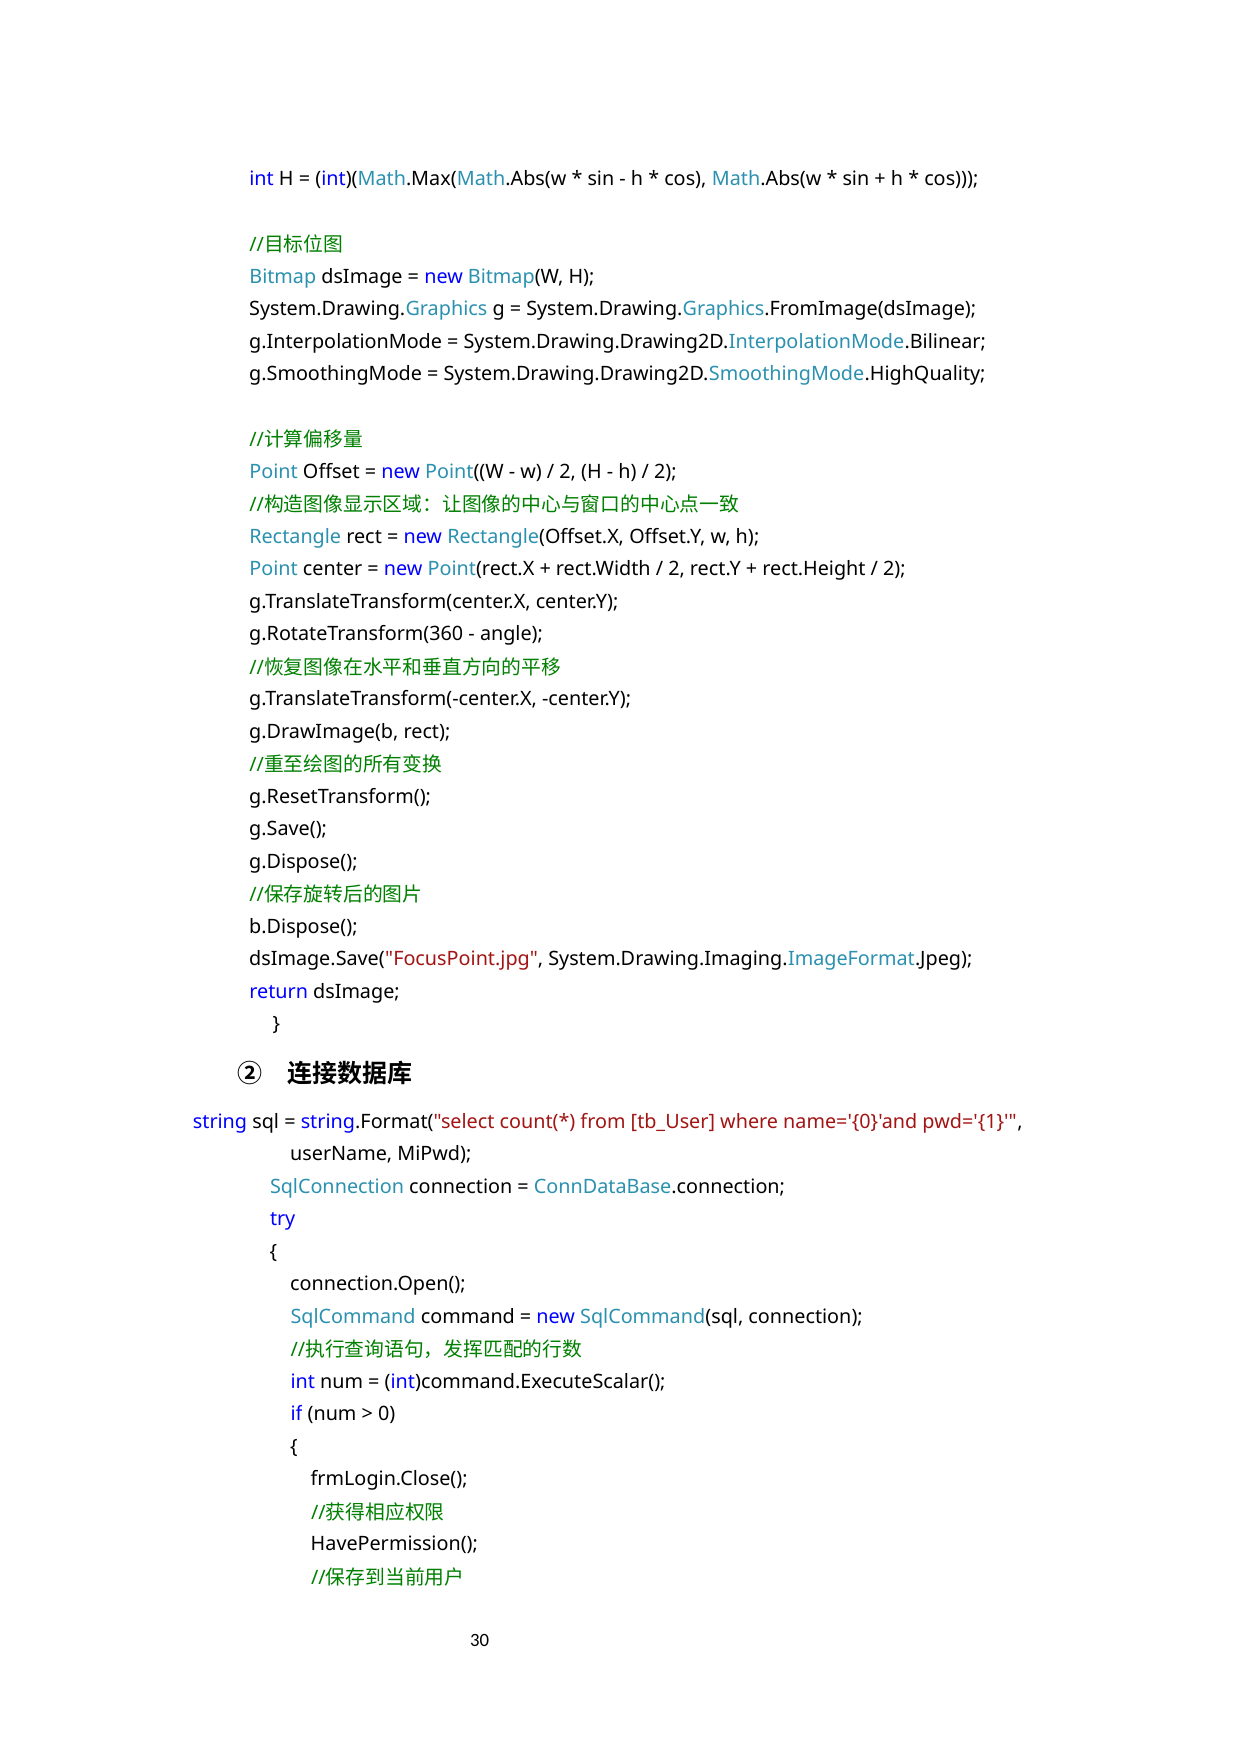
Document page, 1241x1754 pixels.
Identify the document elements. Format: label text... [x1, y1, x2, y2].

text int H = (int)(Math.Max(Math.Abs(w * sin - h * cos), Math.Abs(w * sin + h * cos))); [187, 162, 1053, 194]
text Point Offset = new Point((W - w) / 2, (H - h) / 2); [187, 454, 1053, 487]
text SqlCommand command = new SqlCommand(sql, connection); [187, 1299, 1053, 1332]
text int num = (int)command.ExecuteScalar(); [187, 1364, 1053, 1397]
text //保存到当前用户 [187, 1559, 1053, 1592]
text g.DrawImage(b, rect); [187, 714, 1053, 747]
text Rectangle rect = new Rectangle(Offset.X, Offset.Y, w, h); [187, 519, 1053, 552]
text //获得相应权限 [187, 1494, 1053, 1527]
text g.RotateTransform(360 - angle); [187, 617, 1053, 649]
text string sql = string.Format("select count(*) from [tb_User] where name='{0}'and pwd='{1}'", [187, 1104, 1053, 1137]
text g.Dispose(); [187, 844, 1053, 877]
text if (num > 0) [187, 1397, 1053, 1429]
text b.Dispose(); [187, 909, 1053, 942]
text frmLogin.Close(); [187, 1462, 1053, 1494]
text g.Save(); [187, 812, 1053, 844]
text Bitmap dsImage = new Bitmap(W, H); [187, 259, 1053, 292]
text Point center = new Point(rect.X + rect.Width / 2, rect.Y + rect.Height / 2); [187, 552, 1053, 584]
text //计算偏移量 [187, 422, 1053, 454]
text g.InterpolationMode = System.Drawing.Drawing2D.InterpolationMode.Bilinear; [187, 324, 1053, 357]
text g.TranslateTransform(-center.X, -center.Y); [187, 682, 1053, 714]
text g.SmoothingMode = System.Drawing.Drawing2D.SmoothingMode.HighQuality; [187, 357, 1053, 389]
text try [187, 1202, 1053, 1234]
text userName, MiPwd); [187, 1137, 1053, 1169]
text //恢复图像在水平和垂直方向的平移 [187, 649, 1053, 682]
text connection.Open(); [187, 1267, 1053, 1299]
text //目标位图 [187, 227, 1053, 259]
text HavePermission(); [187, 1527, 1053, 1559]
text //保存旋转后的图片 [187, 877, 1053, 909]
text dsImage.Save("FocusPoint.jpg", System.Drawing.Imaging.ImageFormat.Jpeg); [187, 942, 1053, 974]
text g.ResetTransform(); [187, 779, 1053, 812]
list 连接数据库 [187, 1039, 1053, 1104]
text return dsImage; [187, 974, 1053, 1007]
text { [187, 1429, 1053, 1462]
text { [187, 1234, 1053, 1267]
text //执行查询语句，发挥匹配的行数 [187, 1332, 1053, 1364]
text System.Drawing.Graphics g = System.Drawing.Graphics.FromImage(dsImage); [187, 292, 1053, 324]
text } [231, 1007, 1053, 1039]
text //重至绘图的所有变换 [187, 747, 1053, 779]
text //构造图像显示区域：让图像的中心与窗口的中心点一致 [187, 487, 1053, 519]
text SqlConnection connection = ConnDataBase.connection; [187, 1169, 1053, 1202]
text g.TranslateTransform(center.X, center.Y); [187, 584, 1053, 617]
